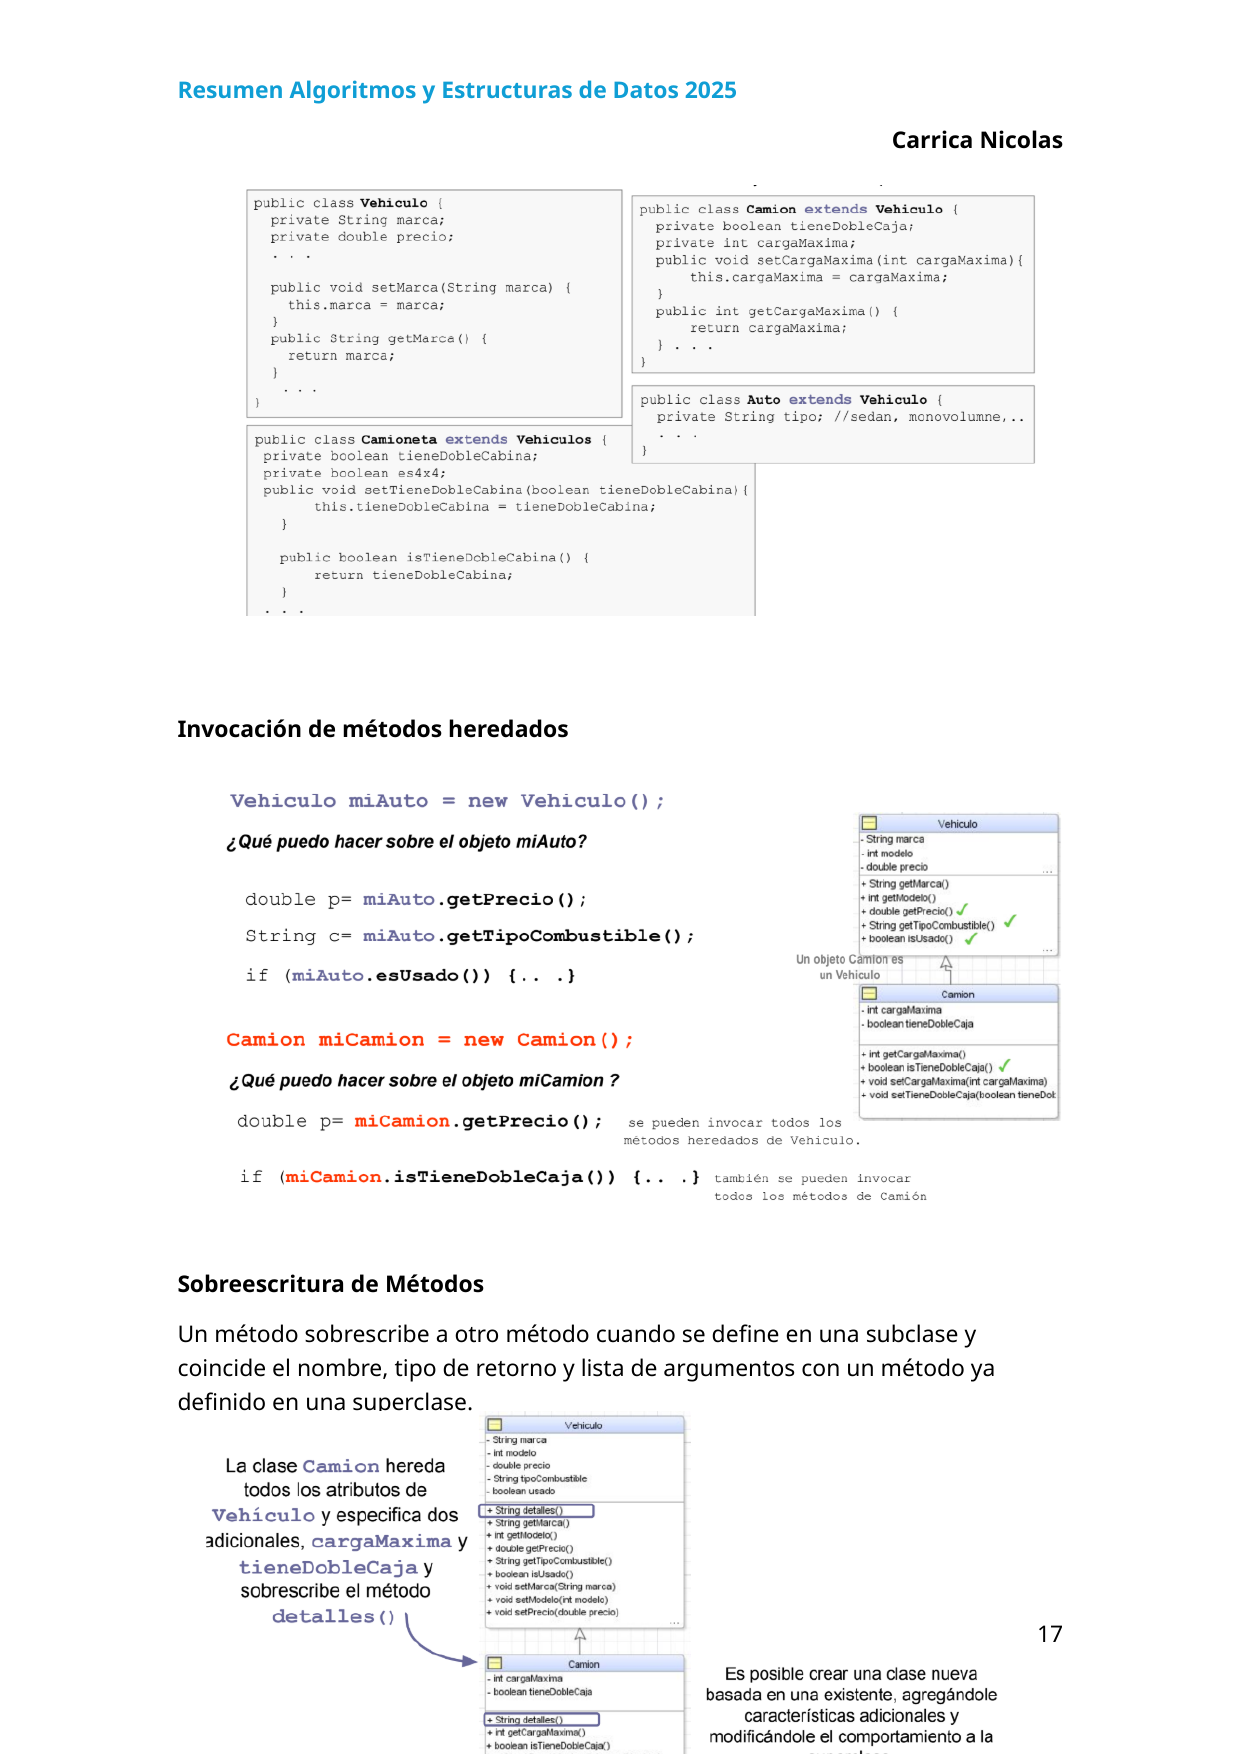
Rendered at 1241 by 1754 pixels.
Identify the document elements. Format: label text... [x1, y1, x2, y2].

text Sobreescritura de Métodos [177, 1268, 1063, 1299]
picture [224, 774, 1063, 1217]
text Un método sobrescribe a otro método cuando se define en una subclase y coincide el nombre, tipo de retorno y lista de argumentos con un método ya definido en una superclase. [177, 1318, 1063, 1417]
picture [238, 185, 1045, 616]
picture [206, 1411, 1002, 1754]
text Invocación de métodos heredados [177, 713, 1063, 744]
